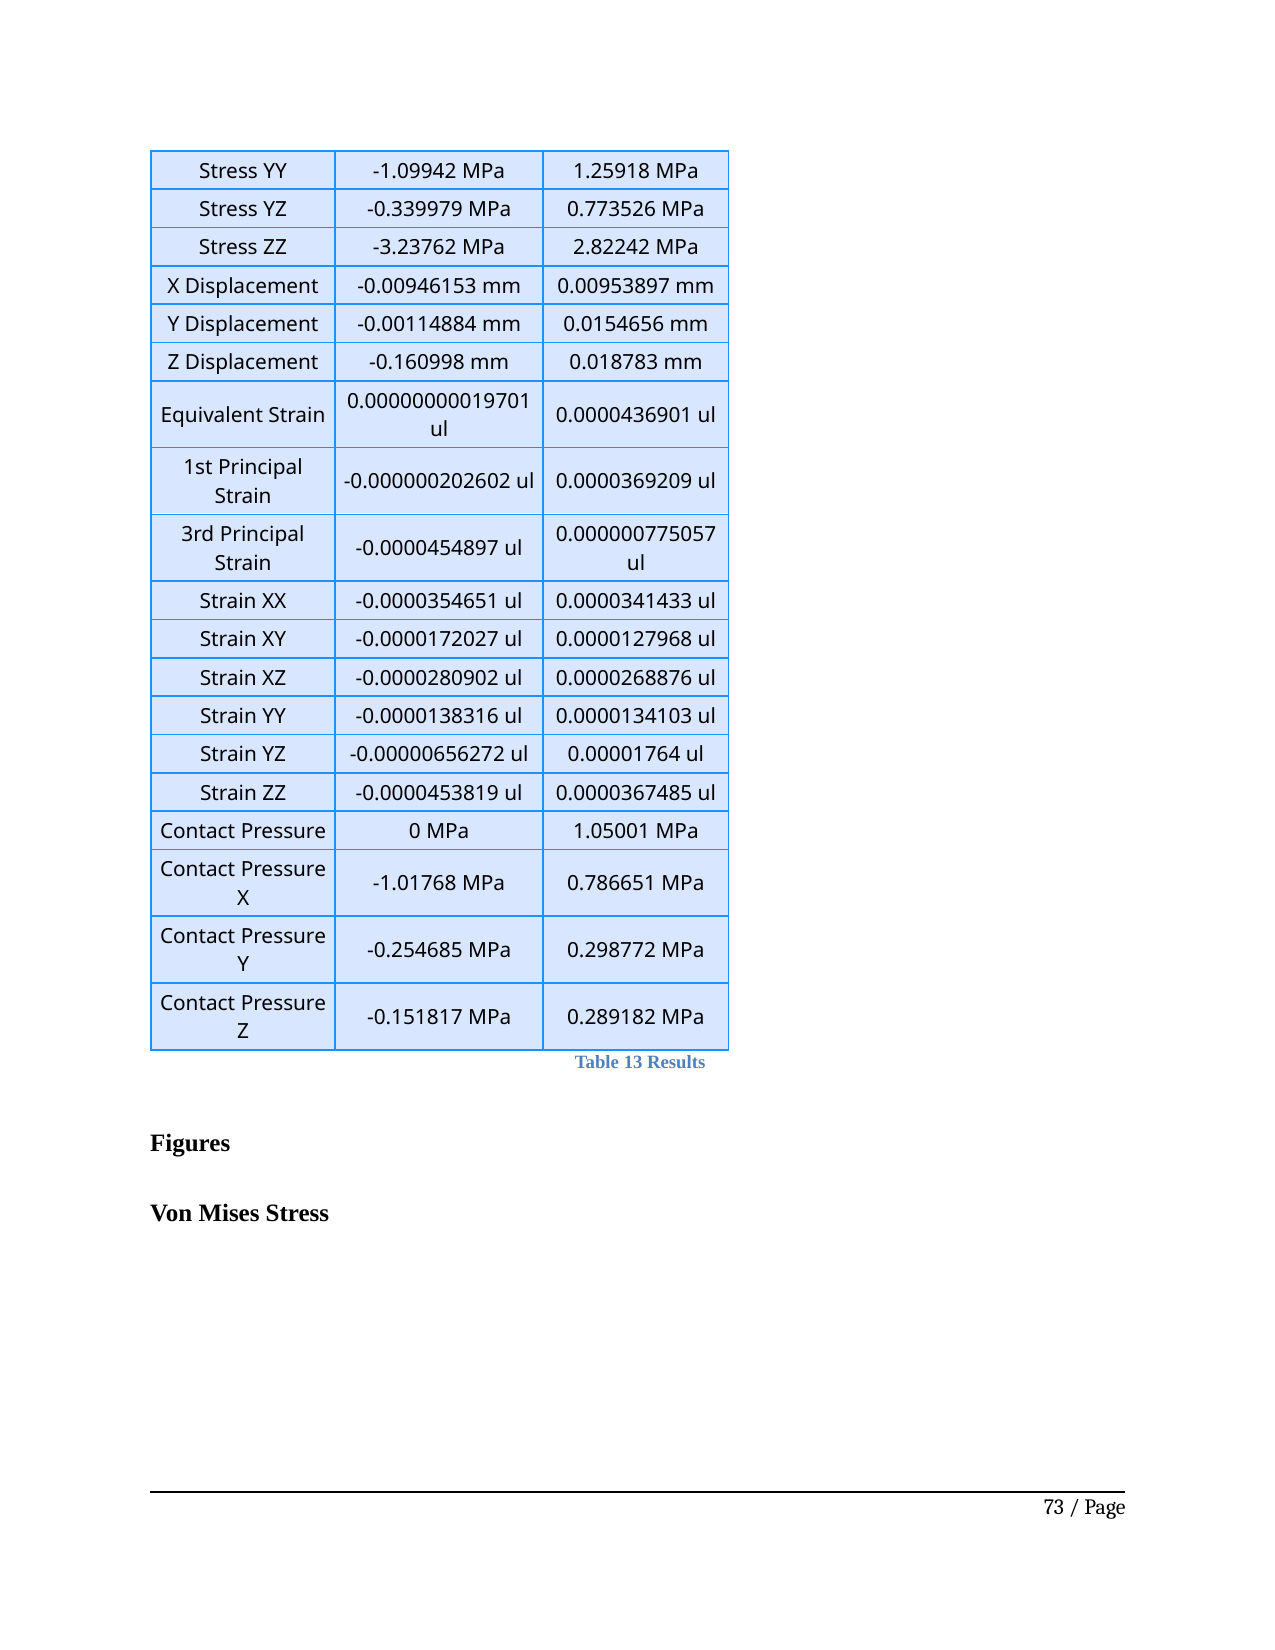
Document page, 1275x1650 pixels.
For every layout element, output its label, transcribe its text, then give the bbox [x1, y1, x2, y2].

table_cell -0.00000656272 ul [336, 735, 542, 772]
table_cell -0.339979 MPa [336, 190, 542, 227]
table_cell Strain ZZ [152, 774, 334, 810]
table_cell X Displacement [152, 267, 334, 303]
table_cell 0.0000436901 ul [544, 382, 728, 447]
table_cell 0.00000000019701 ul [336, 382, 542, 447]
table_cell Strain YZ [152, 735, 334, 772]
table_cell -0.00114884 mm [336, 305, 542, 342]
table_cell 0.786651 MPa [544, 850, 728, 915]
table_cell -0.0000453819 ul [336, 774, 542, 810]
table_cell -0.254685 MPa [336, 917, 542, 982]
table_cell 1st Principal Strain [152, 448, 334, 513]
table_cell Z Displacement [152, 343, 334, 380]
table_cell Stress YY [152, 152, 334, 188]
text Figures [150, 1128, 1125, 1157]
table_cell -0.151817 MPa [336, 984, 542, 1049]
table_cell 0 MPa [336, 812, 542, 849]
table_cell -0.160998 mm [336, 343, 542, 380]
table_cell Contact Pressure Z [152, 984, 334, 1049]
table_cell Stress ZZ [152, 228, 334, 265]
table_cell -0.0000172027 ul [336, 620, 542, 657]
table_cell Equivalent Strain [152, 382, 334, 447]
table_cell -0.0000354651 ul [336, 582, 542, 619]
table_cell Stress YZ [152, 190, 334, 227]
table_cell -0.00946153 mm [336, 267, 542, 303]
table_cell 0.0000369209 ul [544, 448, 728, 513]
table_cell -3.23762 MPa [336, 228, 542, 265]
table_cell 0.018783 mm [544, 343, 728, 380]
table_cell Strain XZ [152, 659, 334, 695]
table_cell -0.000000202602 ul [336, 448, 542, 513]
table_cell 2.82242 MPa [544, 228, 728, 265]
table_cell Strain YY [152, 697, 334, 734]
table_cell 0.298772 MPa [544, 917, 728, 982]
table_cell 1.05001 MPa [544, 812, 728, 849]
table_cell 0.00953897 mm [544, 267, 728, 303]
table_cell -0.0000280902 ul [336, 659, 542, 695]
table_cell Contact Pressure [152, 812, 334, 849]
table_cell Strain XX [152, 582, 334, 619]
table_cell 0.0000127968 ul [544, 620, 728, 657]
table_cell 0.000000775057 ul [544, 515, 728, 580]
table_cell 0.0154656 mm [544, 305, 728, 342]
table_cell Contact Pressure X [152, 850, 334, 915]
table_cell 0.0000268876 ul [544, 659, 728, 695]
table_cell 0.773526 MPa [544, 190, 728, 227]
table_cell 0.0000134103 ul [544, 697, 728, 734]
table_cell -0.0000454897 ul [336, 515, 542, 580]
text Table 13 Results [150, 1051, 1125, 1072]
table_cell Y Displacement [152, 305, 334, 342]
table_cell -1.01768 MPa [336, 850, 542, 915]
table_cell 3rd Principal Strain [152, 515, 334, 580]
text Von Mises Stress [150, 1198, 1125, 1227]
table_cell 1.25918 MPa [544, 152, 728, 188]
table_cell 0.0000341433 ul [544, 582, 728, 619]
table_cell 0.0000367485 ul [544, 774, 728, 810]
table_cell Contact Pressure Y [152, 917, 334, 982]
table_cell -1.09942 MPa [336, 152, 542, 188]
table_cell 0.289182 MPa [544, 984, 728, 1049]
table_cell Strain XY [152, 620, 334, 657]
table_cell 0.00001764 ul [544, 735, 728, 772]
table_cell -0.0000138316 ul [336, 697, 542, 734]
